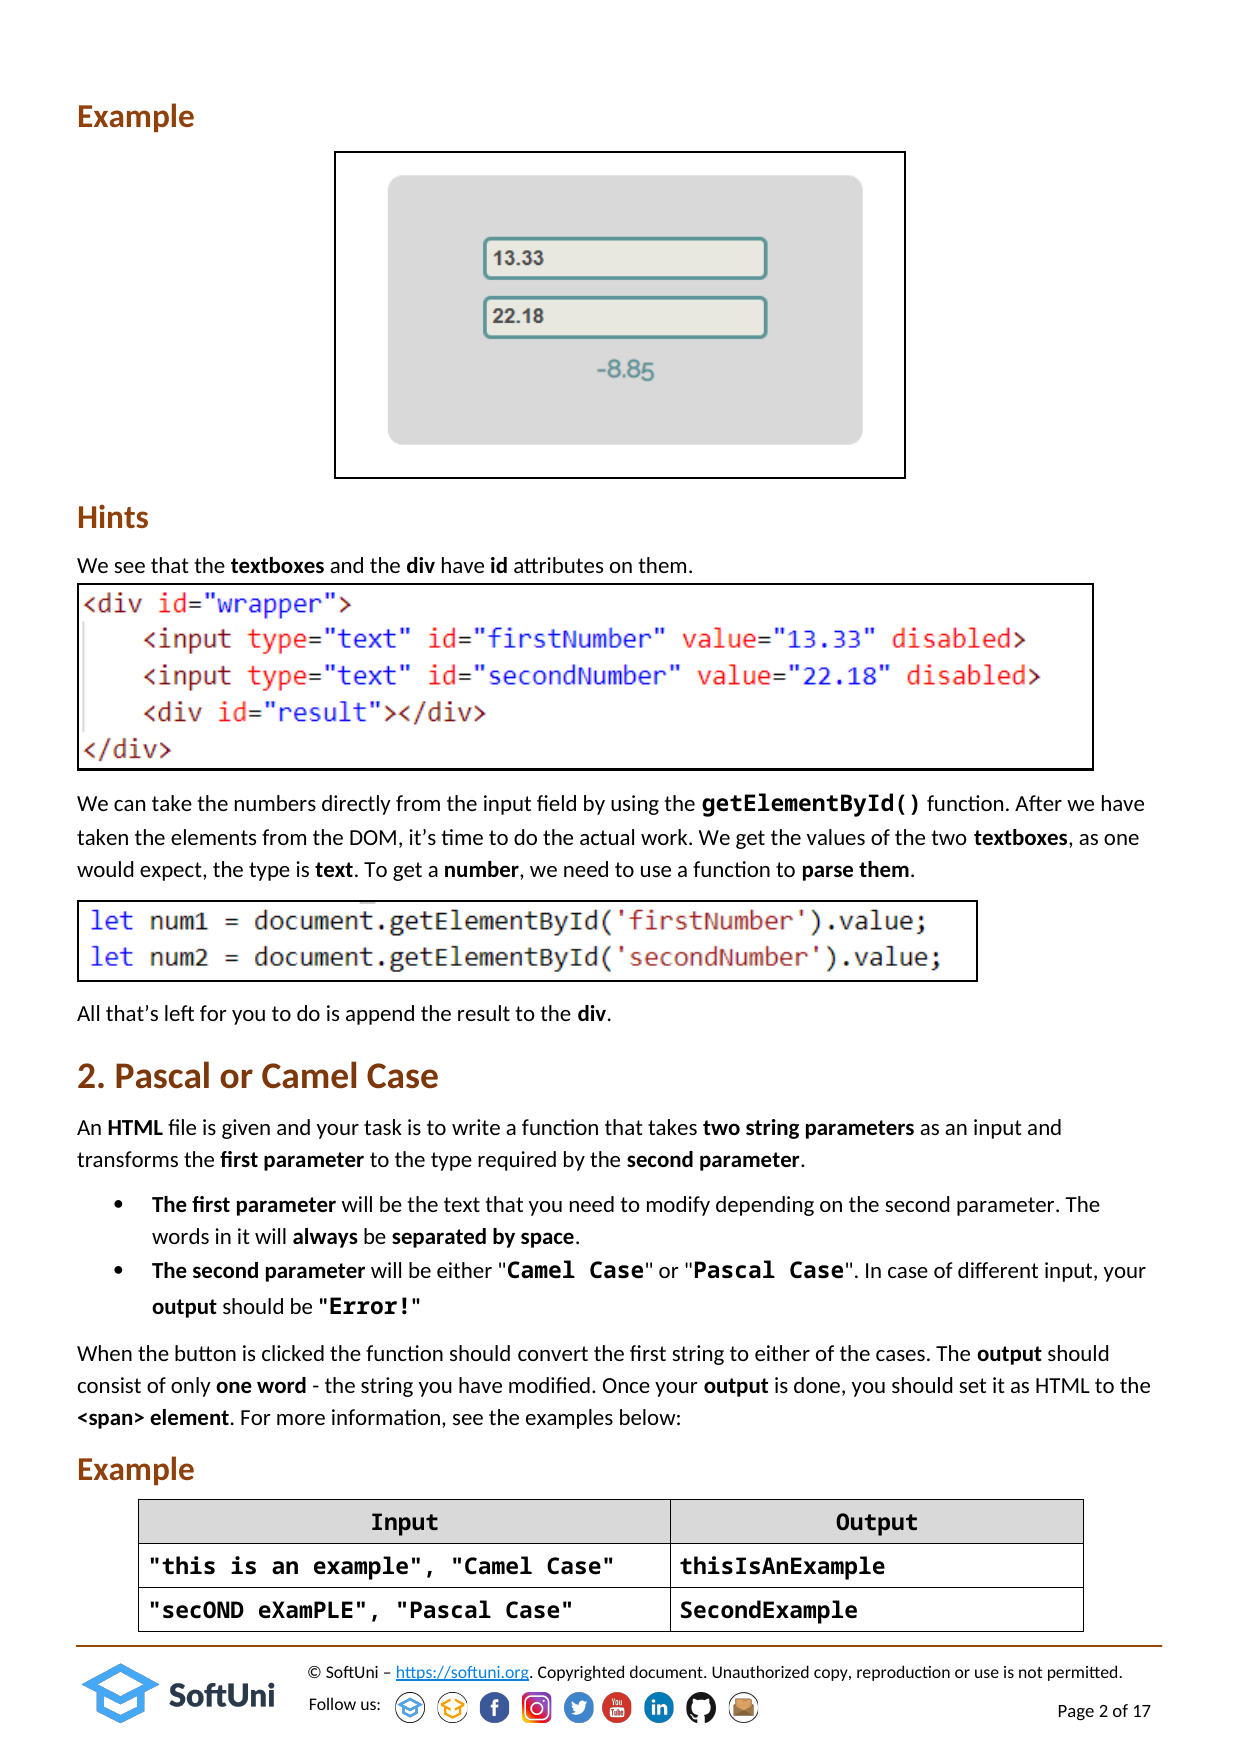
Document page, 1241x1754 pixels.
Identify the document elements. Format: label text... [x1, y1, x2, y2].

table_cell SecondExample [671, 1588, 1083, 1631]
subtitle Pascal or Camel Case [77, 1052, 1163, 1098]
picture [658, 1705, 667, 1714]
text We can take the numbers directly from the input field by using the getElementById() function. After we have taken the elements from the DOM, it’s time to do the actual work. We get the values of the two textboxes, as one would expect, the type is text. To get a number, we need to use a function to parse them. [77, 787, 1163, 883]
picture [644, 1714, 653, 1723]
picture [75, 1658, 281, 1729]
subtitle Hints [77, 496, 1163, 536]
picture [602, 1692, 632, 1723]
picture [395, 1692, 425, 1723]
picture [479, 1692, 510, 1723]
picture [564, 1692, 594, 1723]
picture [728, 1692, 759, 1723]
table_cell thisIsAnExample [671, 1544, 1083, 1587]
subtitle Example [77, 1448, 1163, 1488]
picture [79, 902, 976, 980]
list The first parameter will be the text that you need to modify depending on the second parameter. The words in it will always be separated by space. [114, 1190, 1163, 1250]
subtitle Example [77, 95, 1163, 136]
picture [336, 153, 904, 477]
table_header Output [671, 1500, 1083, 1543]
picture [665, 1714, 674, 1723]
text When the button is clicked the function should convert the first string to either of the cases. The output should consist of only one word - the string you have modified. Once your output is done, you should set it as HTML to the <span> element. For more information, see the examples below: [77, 1339, 1163, 1431]
table_cell "this is an example", "Camel Case" [139, 1544, 670, 1587]
picture [665, 1692, 674, 1701]
picture [79, 585, 1092, 768]
text All that’s left for you to do is append the result to the div. [77, 999, 1163, 1027]
picture [437, 1692, 468, 1723]
picture [522, 1692, 552, 1723]
table_cell "secOND eXamPLE", "Pascal Case" [139, 1588, 670, 1631]
picture [644, 1692, 653, 1701]
list The second parameter will be either "Camel Case" or "Pascal Case". In case of different input, your output should be "Error!" [114, 1254, 1163, 1321]
table_header Input [139, 1500, 670, 1543]
text An HTML file is given and your task is to write a function that takes two string parameters as an input and transforms the first parameter to the type required by the second parameter. [77, 1113, 1163, 1173]
picture [686, 1692, 716, 1723]
